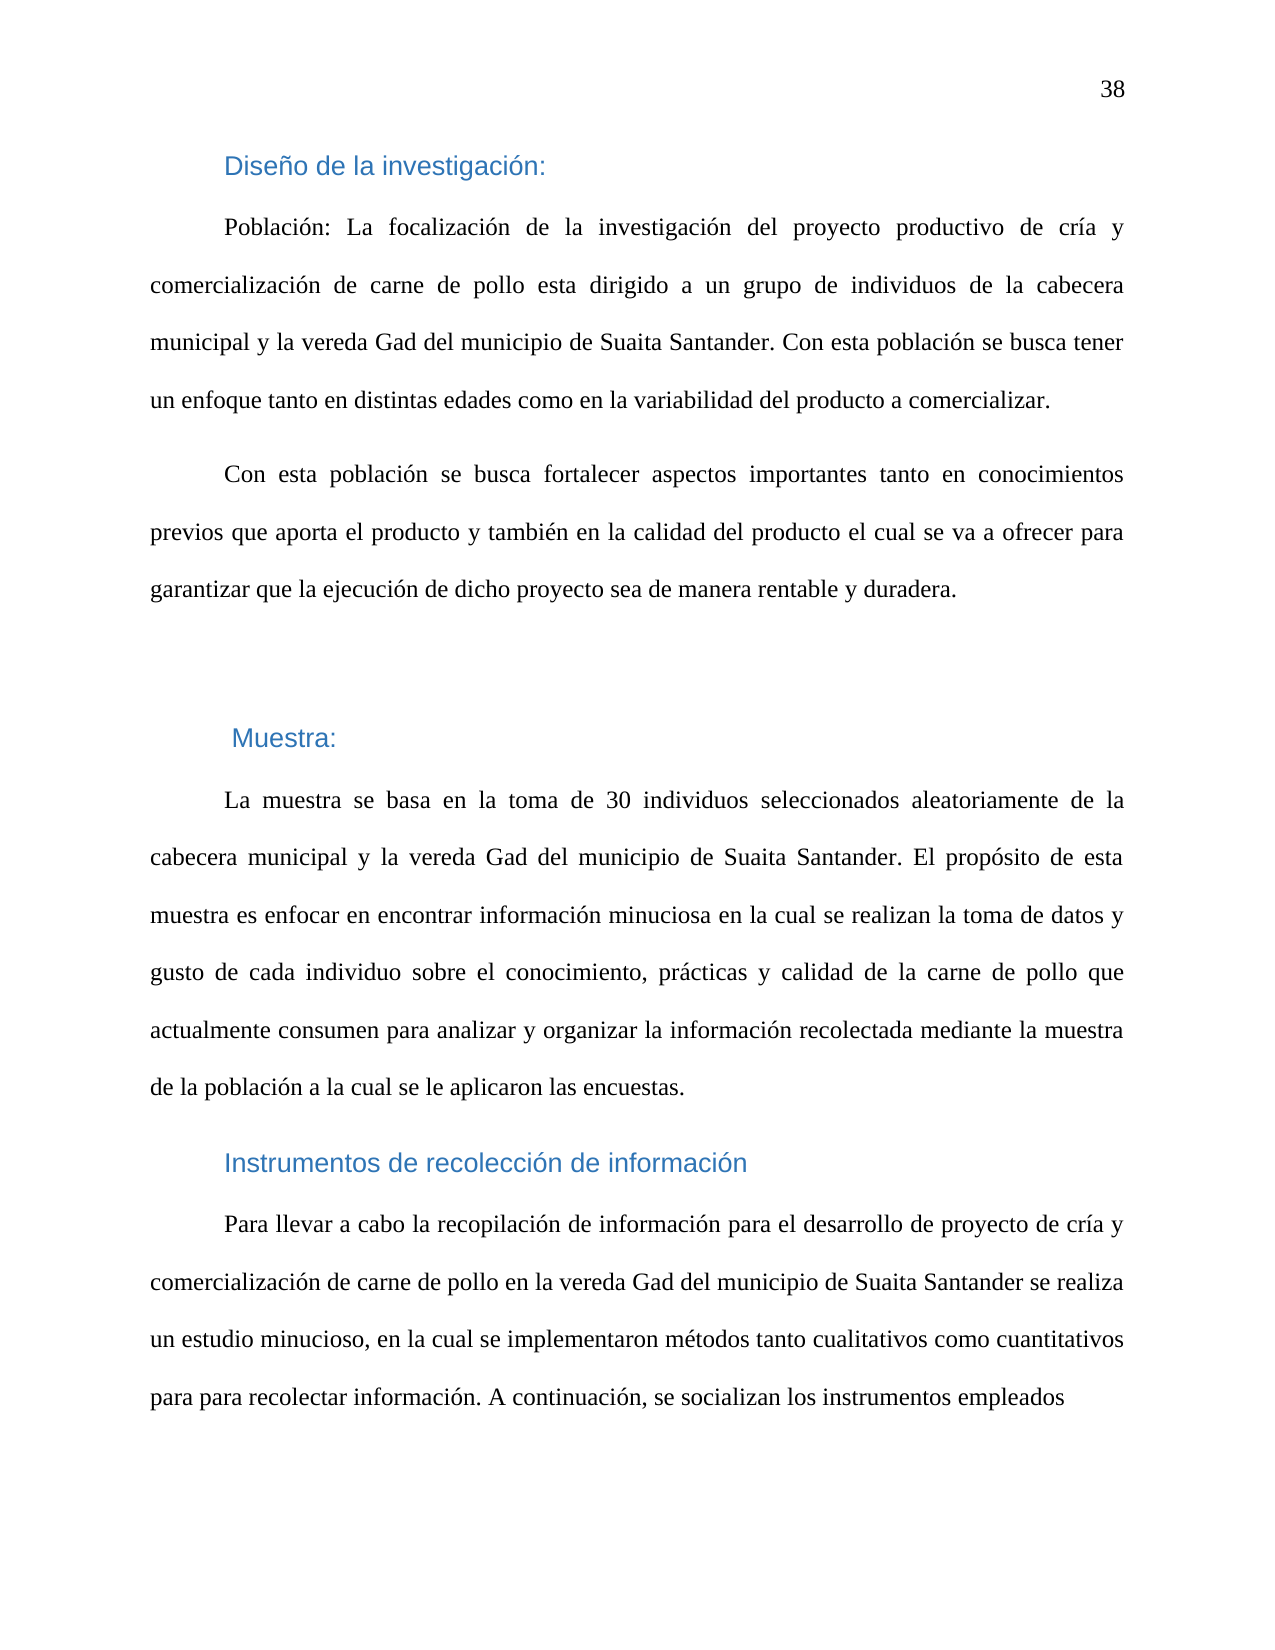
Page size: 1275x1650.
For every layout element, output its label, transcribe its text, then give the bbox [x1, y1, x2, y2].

text La muestra se basa en la toma de 30 individuos seleccionados aleatoriamente de la cabecera municipal y la vereda Gad del municipio de Suaita Santander. El propósito de esta muestra es enfocar en encontrar información minuciosa en la cual se realizan la toma de datos y gusto de cada individuo sobre el conocimiento, prácticas y calidad de la carne de pollo que actualmente consumen para analizar y organizar la información recolectada mediante la muestra de la población a la cual se le aplicaron las encuestas. [150, 785, 1125, 1101]
subtitle Diseño de la investigación: [150, 150, 1125, 181]
subtitle Instrumentos de recolección de información [150, 1147, 1125, 1178]
text Con esta población se busca fortalecer aspectos importantes tanto en conocimientos previos que aporta el producto y también en la calidad del producto el cual se va a ofrecer para garantizar que la ejecución de dicho proyecto sea de manera rentable y duradera. [150, 459, 1125, 603]
subtitle Muestra: [150, 722, 1125, 754]
text Población: La focalización de la investigación del proyecto productivo de cría y comercialización de carne de pollo esta dirigido a un grupo de individuos de la cabecera municipal y la vereda Gad del municipio de Suaita Santander. Con esta población se busca tener un enfoque tanto en distintas edades como en la variabilidad del producto a comercializar. [150, 212, 1125, 414]
text Para llevar a cabo la recopilación de información para el desarrollo de proyecto de cría y comercialización de carne de pollo en la vereda Gad del municipio de Suaita Santander se realiza un estudio minucioso, en la cual se implementaron métodos tanto cualitativos como cuantitativos para para recolectar información. A continuación, se socializan los instrumentos empleados [150, 1209, 1125, 1410]
